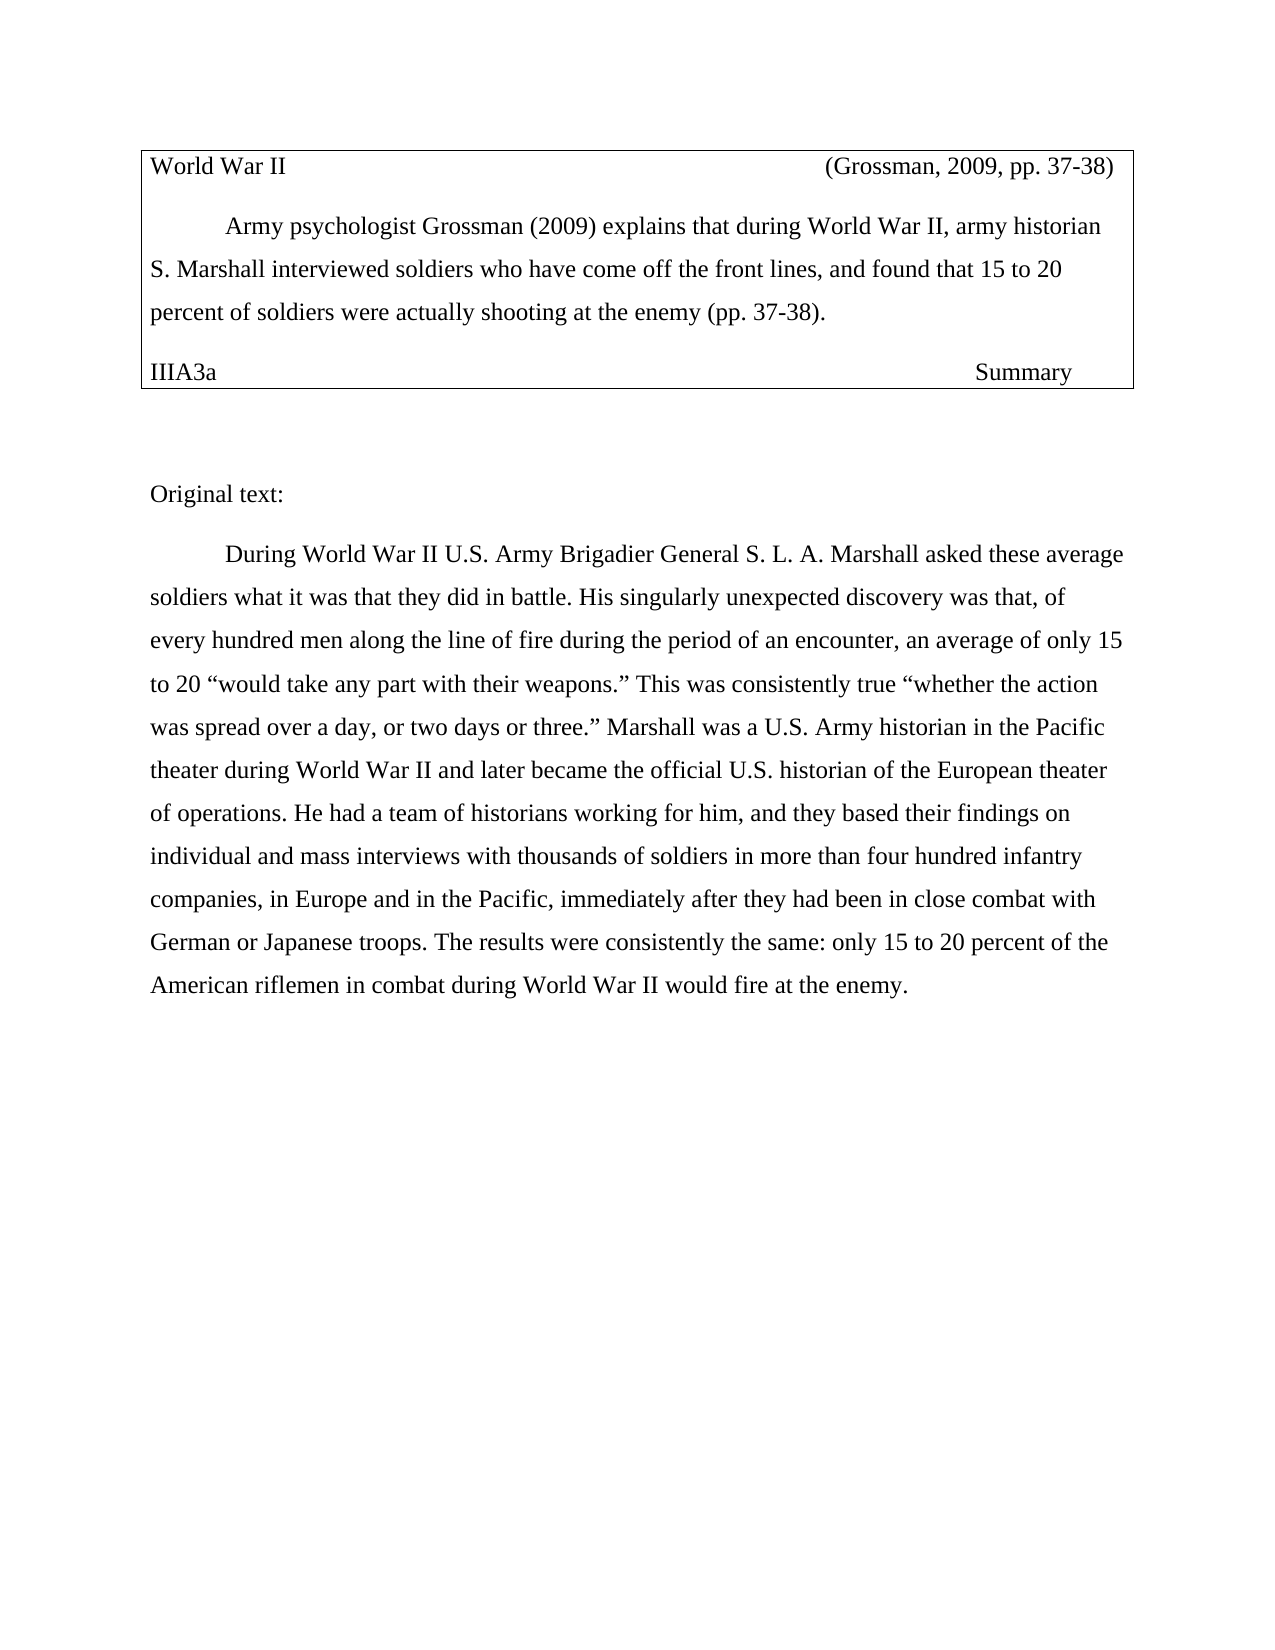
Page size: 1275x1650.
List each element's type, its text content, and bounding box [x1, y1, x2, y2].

text IIIA3a Summary [142, 356, 1133, 388]
text World War II (Grossman, 2009, pp. 37-38) [142, 151, 1133, 180]
text Original text: [150, 479, 1125, 508]
text During World War II U.S. Army Brigadier General S. L. A. Marshall asked these average soldiers what it was that they did in battle. His singularly unexpected discovery was that, of every hundred men along the line of fire during the period of an encounter, an average of only 15 to 20 “would take any part with their weapons.” This was consistently true “whether the action was spread over a day, or two days or three.” Marshall was a U.S. Army historian in the Pacific theater during World War II and later became the official U.S. historian of the European theater of operations. He had a team of historians working for him, and they based their findings on individual and mass interviews with thousands of soldiers in more than four hundred infantry companies, in Europe and in the Pacific, immediately after they had been in close combat with German or Japanese troops. The results were consistently the same: only 15 to 20 percent of the American riflemen in combat during World War II would fire at the enemy. [150, 539, 1125, 999]
text Army psychologist Grossman (2009) explains that during World War II, army historian S. Marshall interviewed soldiers who have come off the front lines, and found that 15 to 20 percent of soldiers were actually shooting at the enemy (pp. 37-38). [142, 210, 1133, 326]
